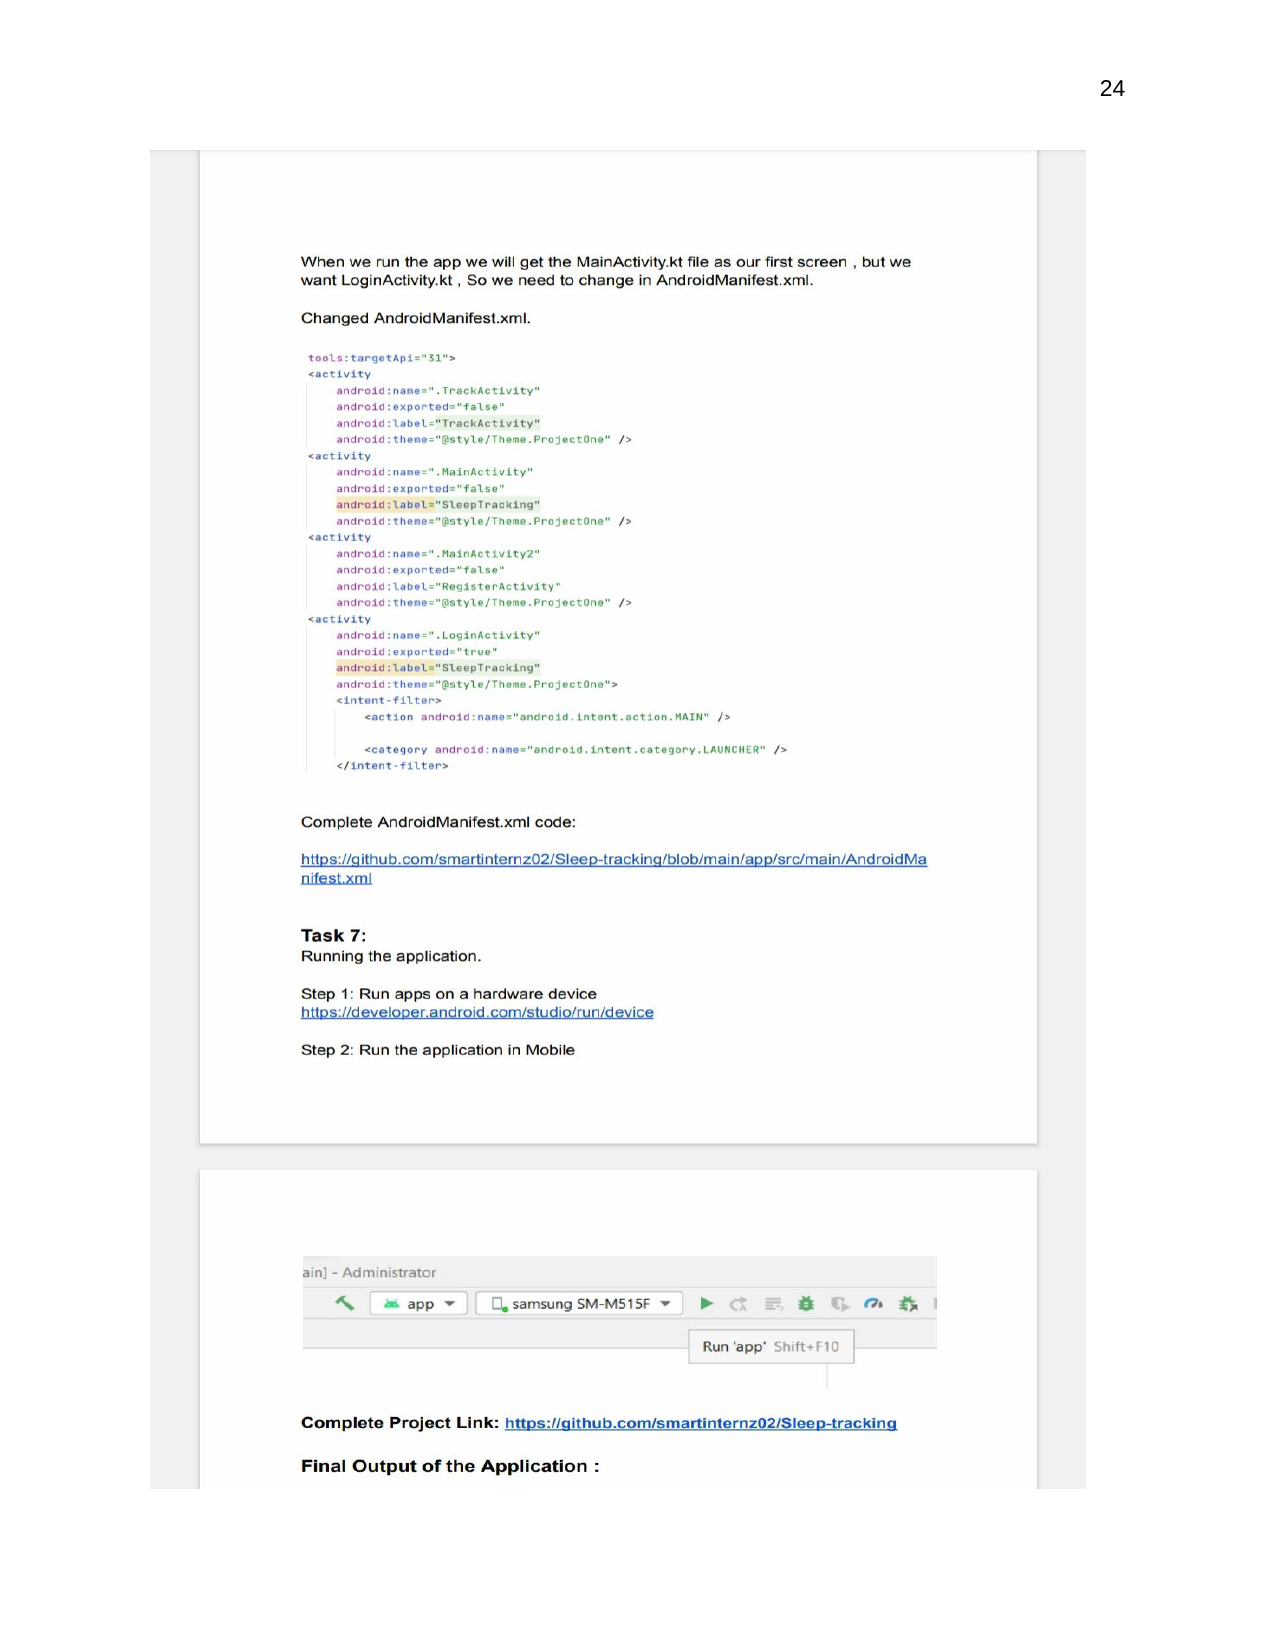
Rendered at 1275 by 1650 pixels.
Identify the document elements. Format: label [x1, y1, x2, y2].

picture [150, 150, 1086, 1489]
